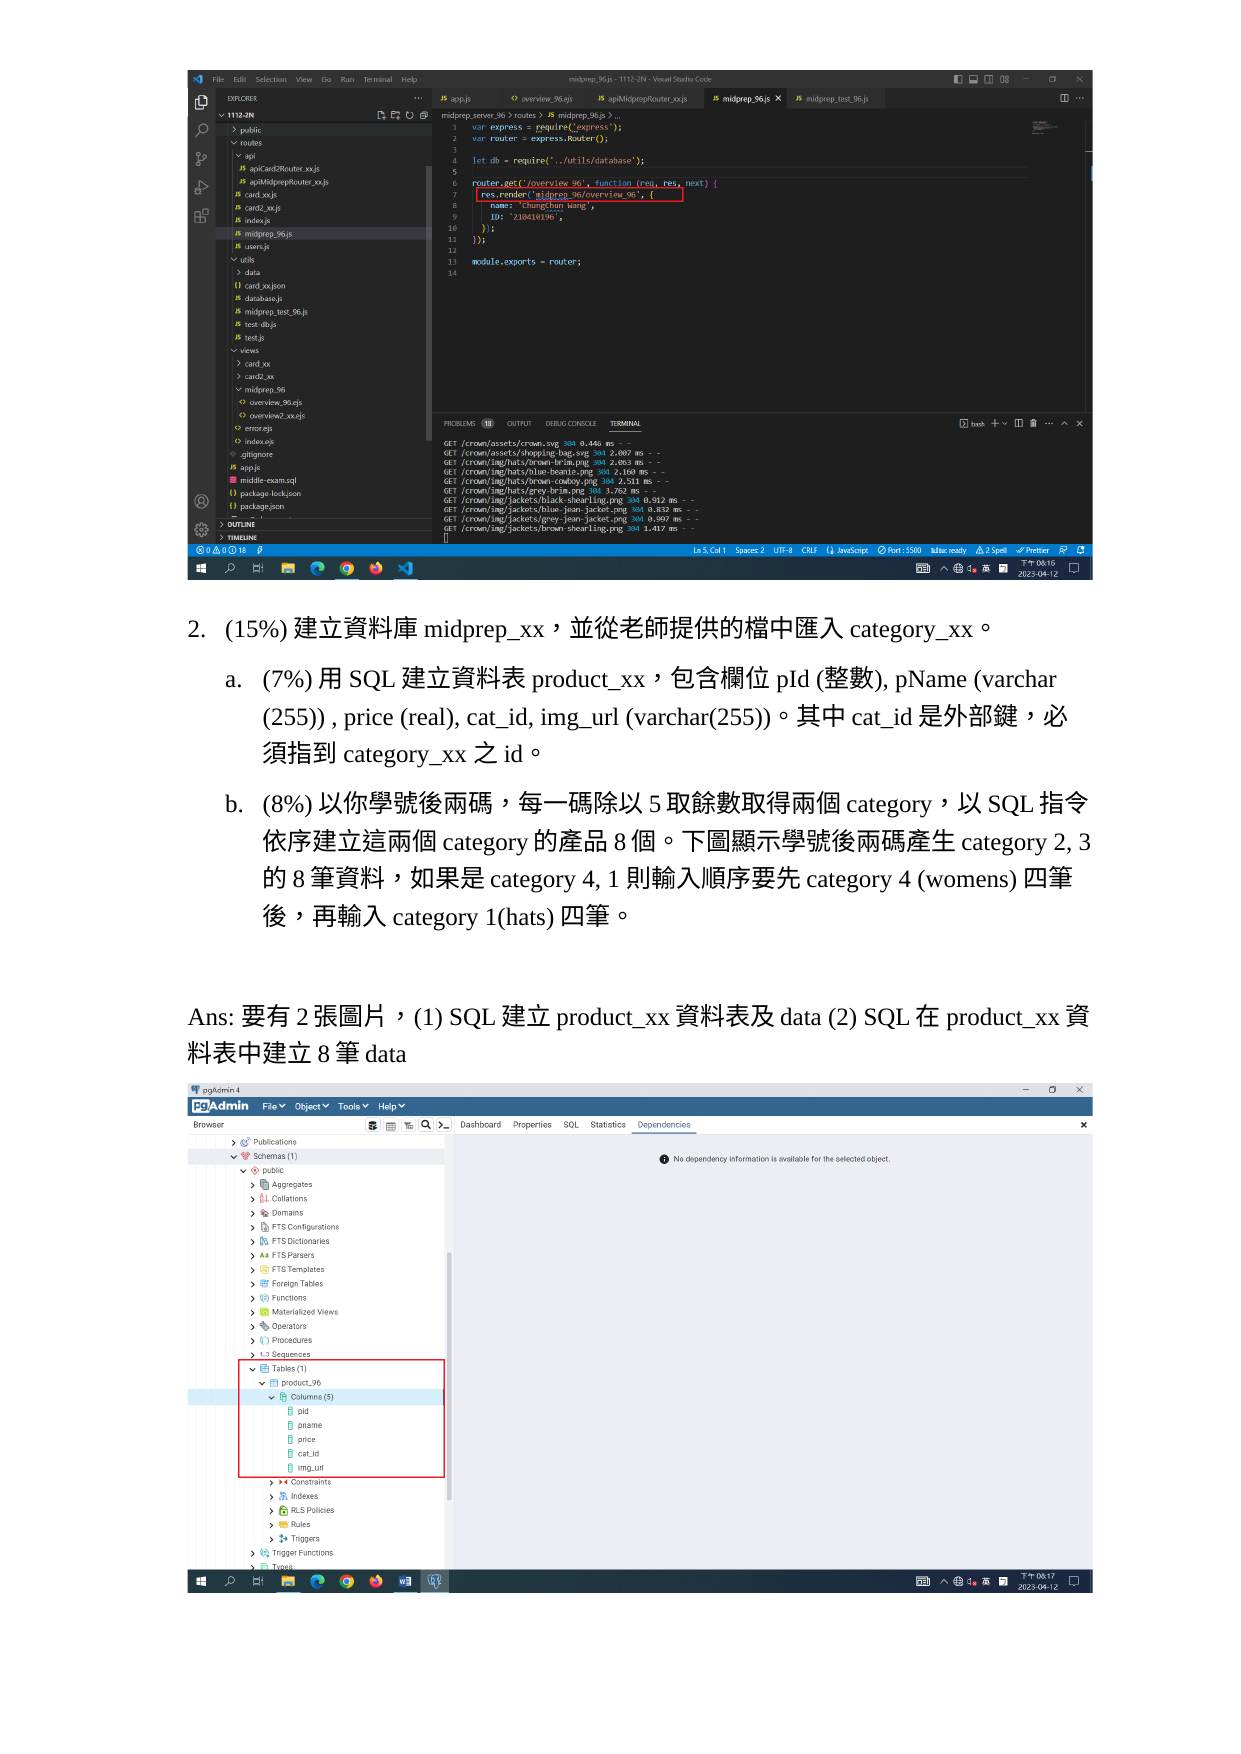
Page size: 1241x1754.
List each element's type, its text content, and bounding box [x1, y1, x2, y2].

list (15%) 建立資料庫midprep_xx，並從老師提供的檔中匯入category_xx。 [187, 608, 1093, 646]
text Ans: 要有2張圖片，(1) SQL建立product_xx資料表及data (2) SQL在 product_xx資料表中建立8筆data [187, 996, 1093, 1071]
list (8%) 以你學號後兩碼，每一碼除以5取餘數取得兩個category，以SQL指令依序建立這兩個category的產品8個。下圖顯示學號後兩碼產生category 2, 3的8筆資料，如果是category 4, 1 則輸入順序要先category 4 (womens) 四筆後，再輸入category 1(hats) 四筆。 [225, 783, 1093, 933]
picture [187, 70, 1093, 580]
list (7%) 用SQL建立資料表 product_xx，包含欄位 pId (整數), pName (varchar (255)) , price (real), cat_id, img_url (varchar(255))。其中cat_id 是外部鍵，必須指到 category_xx 之 id。 [225, 658, 1093, 771]
picture [187, 1083, 1093, 1593]
